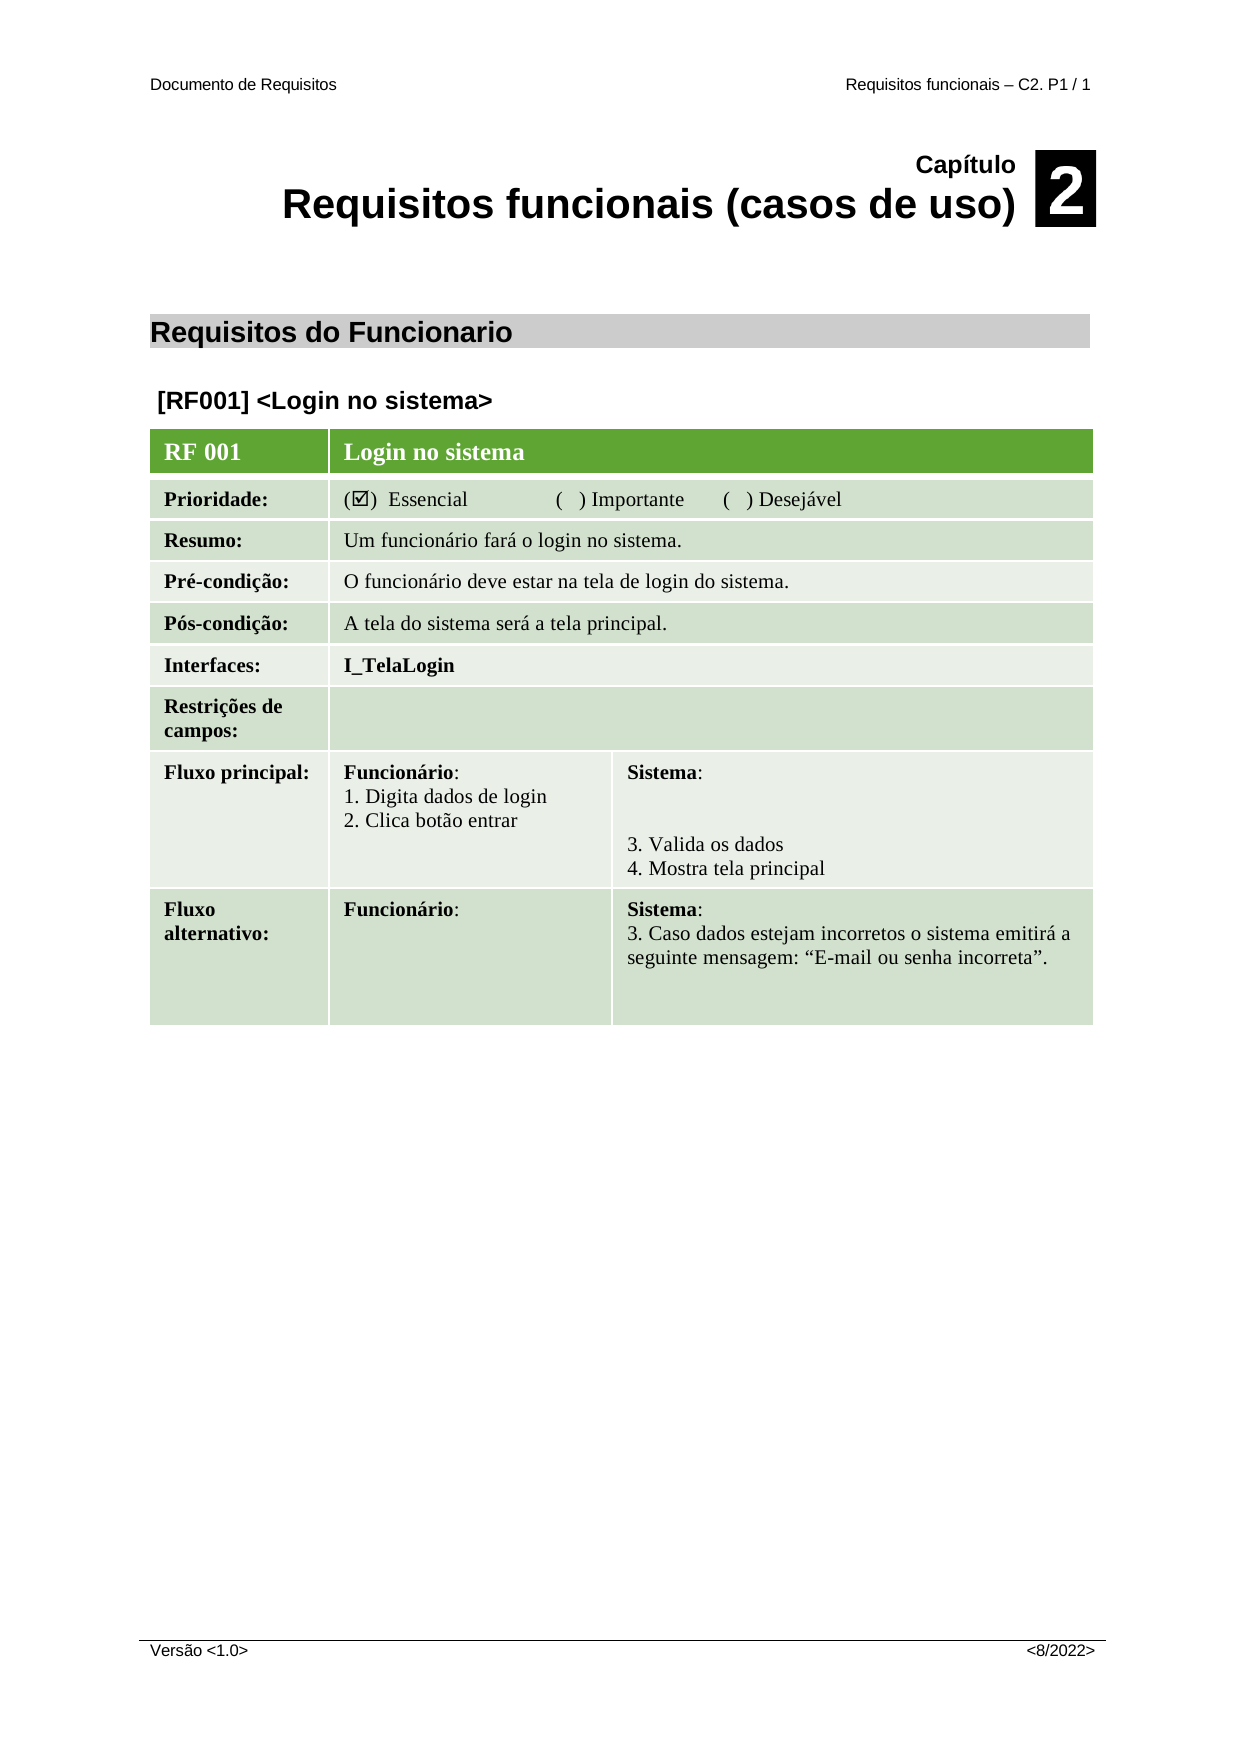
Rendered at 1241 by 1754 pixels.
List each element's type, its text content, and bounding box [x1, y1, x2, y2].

table_cell Funcionário: 1. Digita dados de login 2. Clica botão entrar [330, 752, 611, 887]
table_cell Sistema: 3. Caso dados estejam incorretos o sistema emitirá a seguinte mensagem: “E-mail ou senha incorreta”. [613, 889, 1093, 1025]
text [RF001] <Login no sistema> [150, 386, 1090, 414]
subtitle Requisitos funcionais (casos de uso) [150, 179, 1035, 227]
table_cell Um funcionário fará o login no sistema. [330, 521, 1093, 560]
table_cell Resumo: [150, 521, 328, 560]
table_cell Pré-condição: [150, 562, 328, 601]
table_cell [330, 687, 1093, 750]
table_cell Interfaces: [150, 646, 328, 685]
table_cell Fluxo alternativo: [150, 889, 328, 1025]
table_cell Fluxo principal: [150, 752, 328, 887]
table_cell Pós-condição: [150, 603, 328, 643]
table_cell A tela do sistema será a tela principal. [330, 603, 1093, 643]
table_cell I_TelaLogin [330, 646, 1093, 685]
table_cell Sistema: 3. Valida os dados 4. Mostra tela principal [613, 752, 1093, 887]
table_cell O funcionário deve estar na tela de login do sistema. [330, 562, 1093, 601]
text Capítulo [210, 150, 1035, 179]
table_cell () Essencial ( ) Importante ( ) Desejável [330, 480, 1093, 518]
table_header RF 001 [150, 429, 328, 473]
table_cell Funcionário: [330, 889, 611, 1025]
table_cell Prioridade: [150, 480, 328, 518]
table_header Login no sistema [330, 429, 1093, 473]
subtitle Requisitos do Funcionario [150, 314, 1090, 348]
table_cell Restrições de campos: [150, 687, 328, 750]
